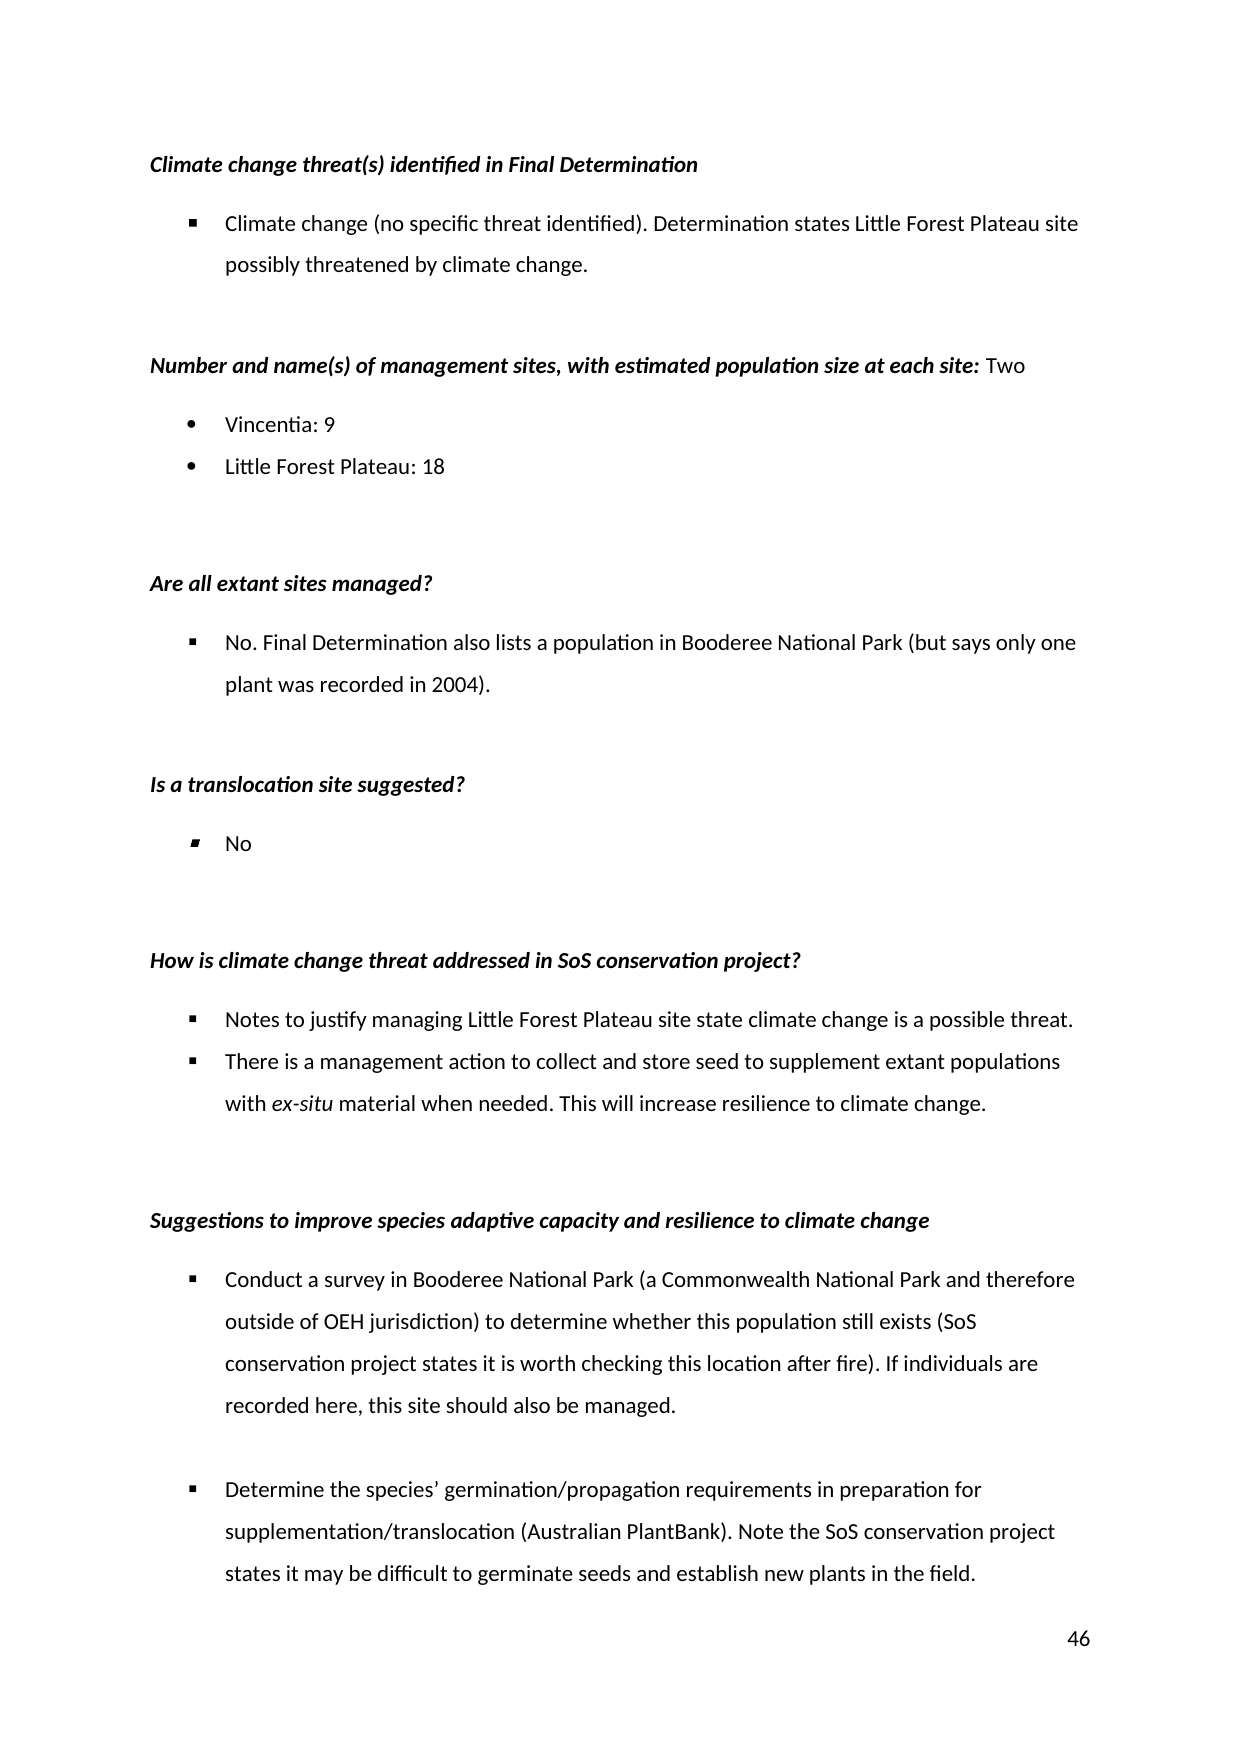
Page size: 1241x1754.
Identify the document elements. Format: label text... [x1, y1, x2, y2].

text Is a translocation site suggested? [150, 770, 1090, 798]
list Climate change (no specific threat identified). Determination states Little Forest Plateau site possibly threatened by climate change. [187, 209, 1090, 279]
list Determine the species’ germination/propagation requirements in preparation for supplementation/translocation (Australian PlantBank). Note the SoS conservation project states it may be difficult to germinate seeds and establish new plants in the field. [187, 1475, 1090, 1587]
text Are all extant sites managed? [150, 569, 1090, 597]
text How is climate change threat addressed in SoS conservation project? [150, 946, 1090, 974]
list No. Final Determination also lists a population in Booderee National Park (but says only one plant was recorded in 2004). [187, 628, 1090, 698]
list Vincentia: 9 [187, 410, 1090, 438]
text Climate change threat(s) identified in Final Determination [150, 150, 1090, 178]
list Conduct a survey in Booderee National Park (a Commonwealth National Park and therefore outside of OEH jurisdiction) to determine whether this population still exists (SoS conservation project states it is worth checking this location after fire). If individuals are recorded here, this site should also be managed. [187, 1265, 1090, 1419]
list There is a management action to collect and store seed to supplement extant populations with ex-situ material when needed. This will increase resilience to climate change. [187, 1047, 1090, 1117]
list No [187, 829, 1090, 857]
text Suggestions to improve species adaptive capacity and resilience to climate change [150, 1206, 1090, 1234]
text Number and name(s) of management sites, with estimated population size at each site: Two [150, 351, 1090, 379]
list Notes to justify managing Little Forest Plateau site state climate change is a possible threat. [187, 1005, 1090, 1033]
list Little Forest Plateau: 18 [187, 452, 1090, 480]
